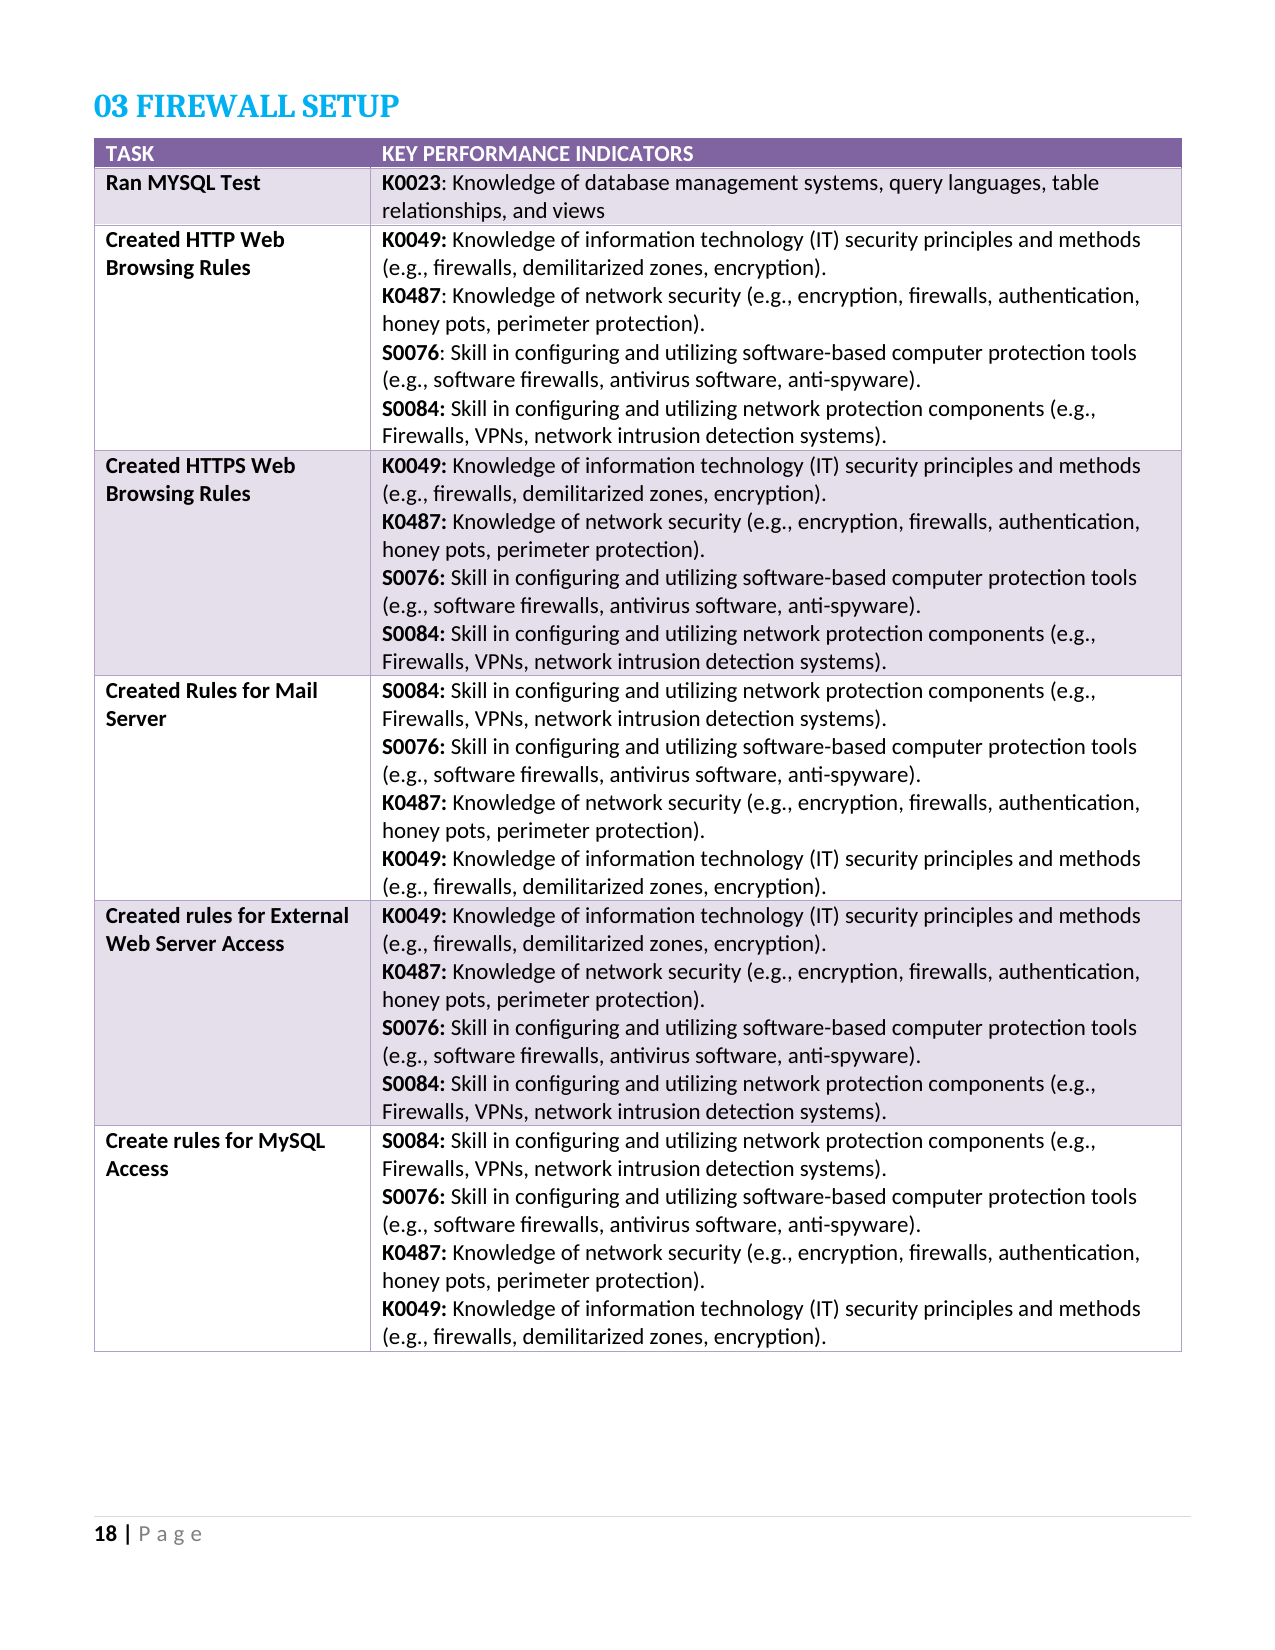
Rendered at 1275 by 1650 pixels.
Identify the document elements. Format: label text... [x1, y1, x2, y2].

table_header KEY PERFORMANCE INDICATORS [371, 139, 1181, 167]
table_cell K0023: Knowledge of database management systems, query languages, table relationships, and views [371, 169, 1181, 224]
table_cell K0049: Knowledge of information technology (IT) security principles and methods (e.g., firewalls, demilitarized zones, encryption). K0487: Knowledge of network security (e.g., encryption, firewalls, authentication, honey pots, perimeter protection). S0076: Skill in configuring and utilizing software-based computer protection tools (e.g., software firewalls, antivirus software, anti-spyware). S0084: Skill in configuring and utilizing network protection components (e.g., Firewalls, VPNs, network intrusion detection systems). [371, 451, 1181, 675]
subtitle 03 FIREWALL SETUP [94, 87, 1191, 126]
table_cell Create rules for MySQL Access [95, 1126, 370, 1351]
table_cell Created rules for External Web Server Access [95, 901, 370, 1125]
table_header TASK [95, 139, 370, 167]
table_cell Created Rules for Mail Server [95, 676, 370, 900]
table_cell S0084: Skill in configuring and utilizing network protection components (e.g., Firewalls, VPNs, network intrusion detection systems). S0076: Skill in configuring and utilizing software-based computer protection tools (e.g., software firewalls, antivirus software, anti-spyware). K0487: Knowledge of network security (e.g., encryption, firewalls, authentication, honey pots, perimeter protection). K0049: Knowledge of information technology (IT) security principles and methods (e.g., firewalls, demilitarized zones, encryption). [371, 1126, 1181, 1351]
table_cell K0049: Knowledge of information technology (IT) security principles and methods (e.g., firewalls, demilitarized zones, encryption). K0487: Knowledge of network security (e.g., encryption, firewalls, authentication, honey pots, perimeter protection). S0076: Skill in configuring and utilizing software-based computer protection tools (e.g., software firewalls, antivirus software, anti-spyware). S0084: Skill in configuring and utilizing network protection components (e.g., Firewalls, VPNs, network intrusion detection systems). [371, 226, 1181, 450]
table_cell Created HTTPS Web Browsing Rules [95, 451, 370, 675]
table_cell Ran MYSQL Test [95, 169, 370, 224]
table_cell S0084: Skill in configuring and utilizing network protection components (e.g., Firewalls, VPNs, network intrusion detection systems). S0076: Skill in configuring and utilizing software-based computer protection tools (e.g., software firewalls, antivirus software, anti-spyware). K0487: Knowledge of network security (e.g., encryption, firewalls, authentication, honey pots, perimeter protection). K0049: Knowledge of information technology (IT) security principles and methods (e.g., firewalls, demilitarized zones, encryption). [371, 676, 1181, 900]
table_cell Created HTTP Web Browsing Rules [95, 226, 370, 450]
table_cell K0049: Knowledge of information technology (IT) security principles and methods (e.g., firewalls, demilitarized zones, encryption). K0487: Knowledge of network security (e.g., encryption, firewalls, authentication, honey pots, perimeter protection). S0076: Skill in configuring and utilizing software-based computer protection tools (e.g., software firewalls, antivirus software, anti-spyware). S0084: Skill in configuring and utilizing network protection components (e.g., Firewalls, VPNs, network intrusion detection systems). [371, 901, 1181, 1125]
